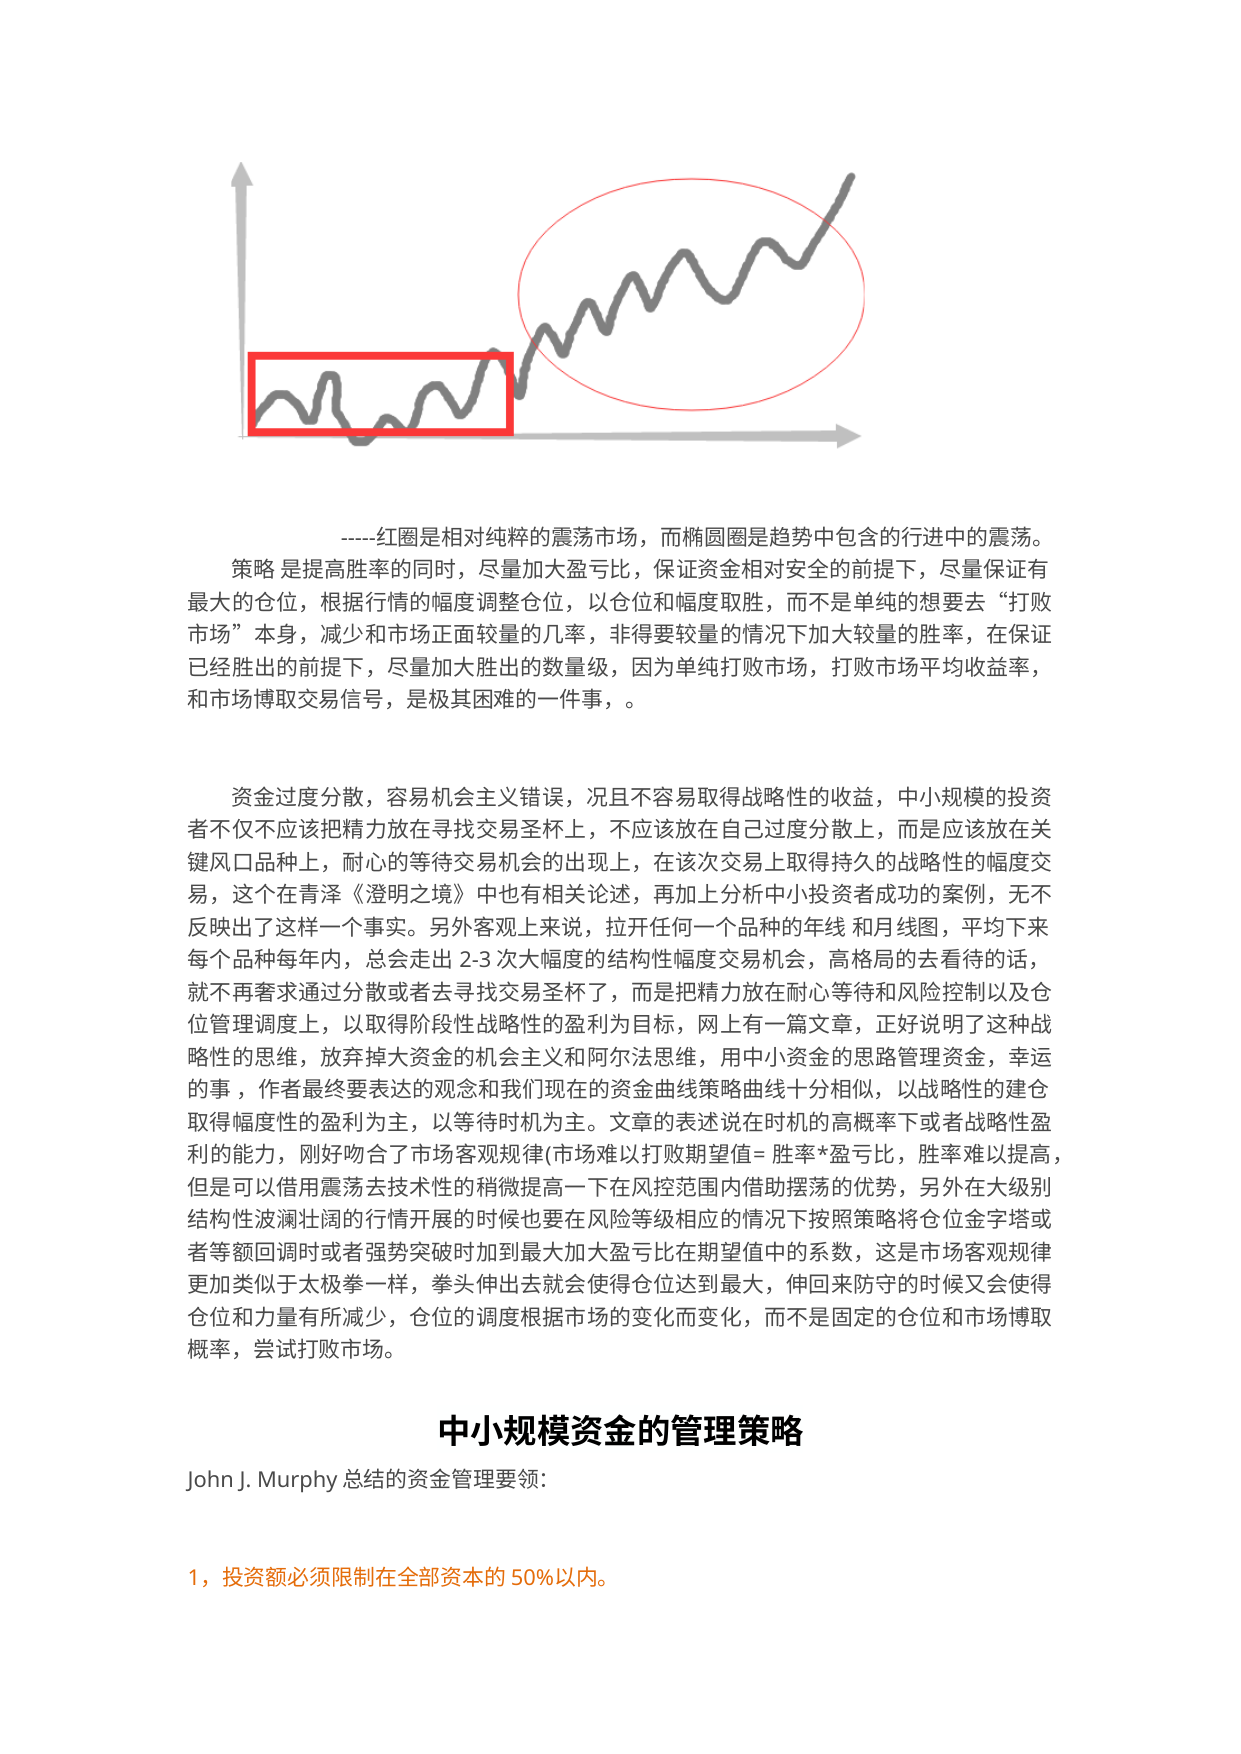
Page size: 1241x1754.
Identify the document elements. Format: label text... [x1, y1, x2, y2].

text -----红圈是相对纯粹的震荡市场，而椭圆圈是趋势中包含的行进中的震荡。 [187, 519, 1053, 552]
text John J. Murphy总结的资金管理要领： 1，投资额必须限制在全部资本的50%以内。 [187, 1462, 1053, 1592]
text 中小规模资金的管理策略 [187, 1397, 1053, 1462]
text 资金过度分散，容易机会主义错误，况且不容易取得战略性的收益，中小规模的投资者不仅不应该把精力放在寻找交易圣杯上，不应该放在自己过度分散上，而是应该放在关键风口品种上，耐心的等待交易机会的出现上，在该次交易上取得持久的战略性的幅度交易，这个在青泽《澄明之境》中也有相关论述，再加上分析中小投资者成功的案例，无不反映出了这样一个事实。另外客观上来说，拉开任何一个品种的年线 和月线图，平均下来 每个品种每年内，总会走出2-3次大幅度的结构性幅度交易机会，高格局的去看待的话，就不再奢求通过分散或者去寻找交易圣杯了，而是把精力放在耐心等待和风险控制以及仓位管理调度上，以取得阶段性战略性的盈利为目标，网上有一篇文章，正好说明了这种战略性的思维，放弃掉大资金的机会主义和阿尔法思维，用中小资金的思路管理资金，幸运的事 ，作者最终要表达的观念和我们现在的资金曲线策略曲线十分相似，以战略性的建仓取得幅度性的盈利为主，以等待时机为主。文章的表述说在时机的高概率下或者战略性盈利的能力，刚好吻合了市场客观规律(市场难以打败期望值= 胜率*盈亏比，胜率难以提高，但是可以借用震荡去技术性的稍微提高一下在风控范围内借助摆荡的优势，另外在大级别结构性波澜壮阔的行情开展的时候也要在风险等级相应的情况下按照策略将仓位金字塔或者等额回调时或者强势突破时加到最大加大盈亏比在期望值中的系数，这是市场客观规律，更加类似于太极拳一样，拳头伸出去就会使得仓位达到最大，伸回来防守的时候又会使得仓位和力量有所减少，仓位的调度根据市场的变化而变化，而不是固定的仓位和市场博取概率，尝试打败市场。 [187, 779, 1053, 1364]
text 策略 是提高胜率的同时，尽量加大盈亏比，保证资金相对安全的前提下，尽量保证有最大的仓位，根据行情的幅度调整仓位，以仓位和幅度取胜，而不是单纯的想要去“打败市场”本身，减少和市场正面较量的几率，非得要较量的情况下加大较量的胜率，在保证已经胜出的前提下，尽量加大胜出的数量级，因为单纯打败市场，打败市场平均收益率，和市场博取交易信号，是极其困难的一件事，。 [187, 552, 1053, 714]
picture [231, 162, 865, 453]
